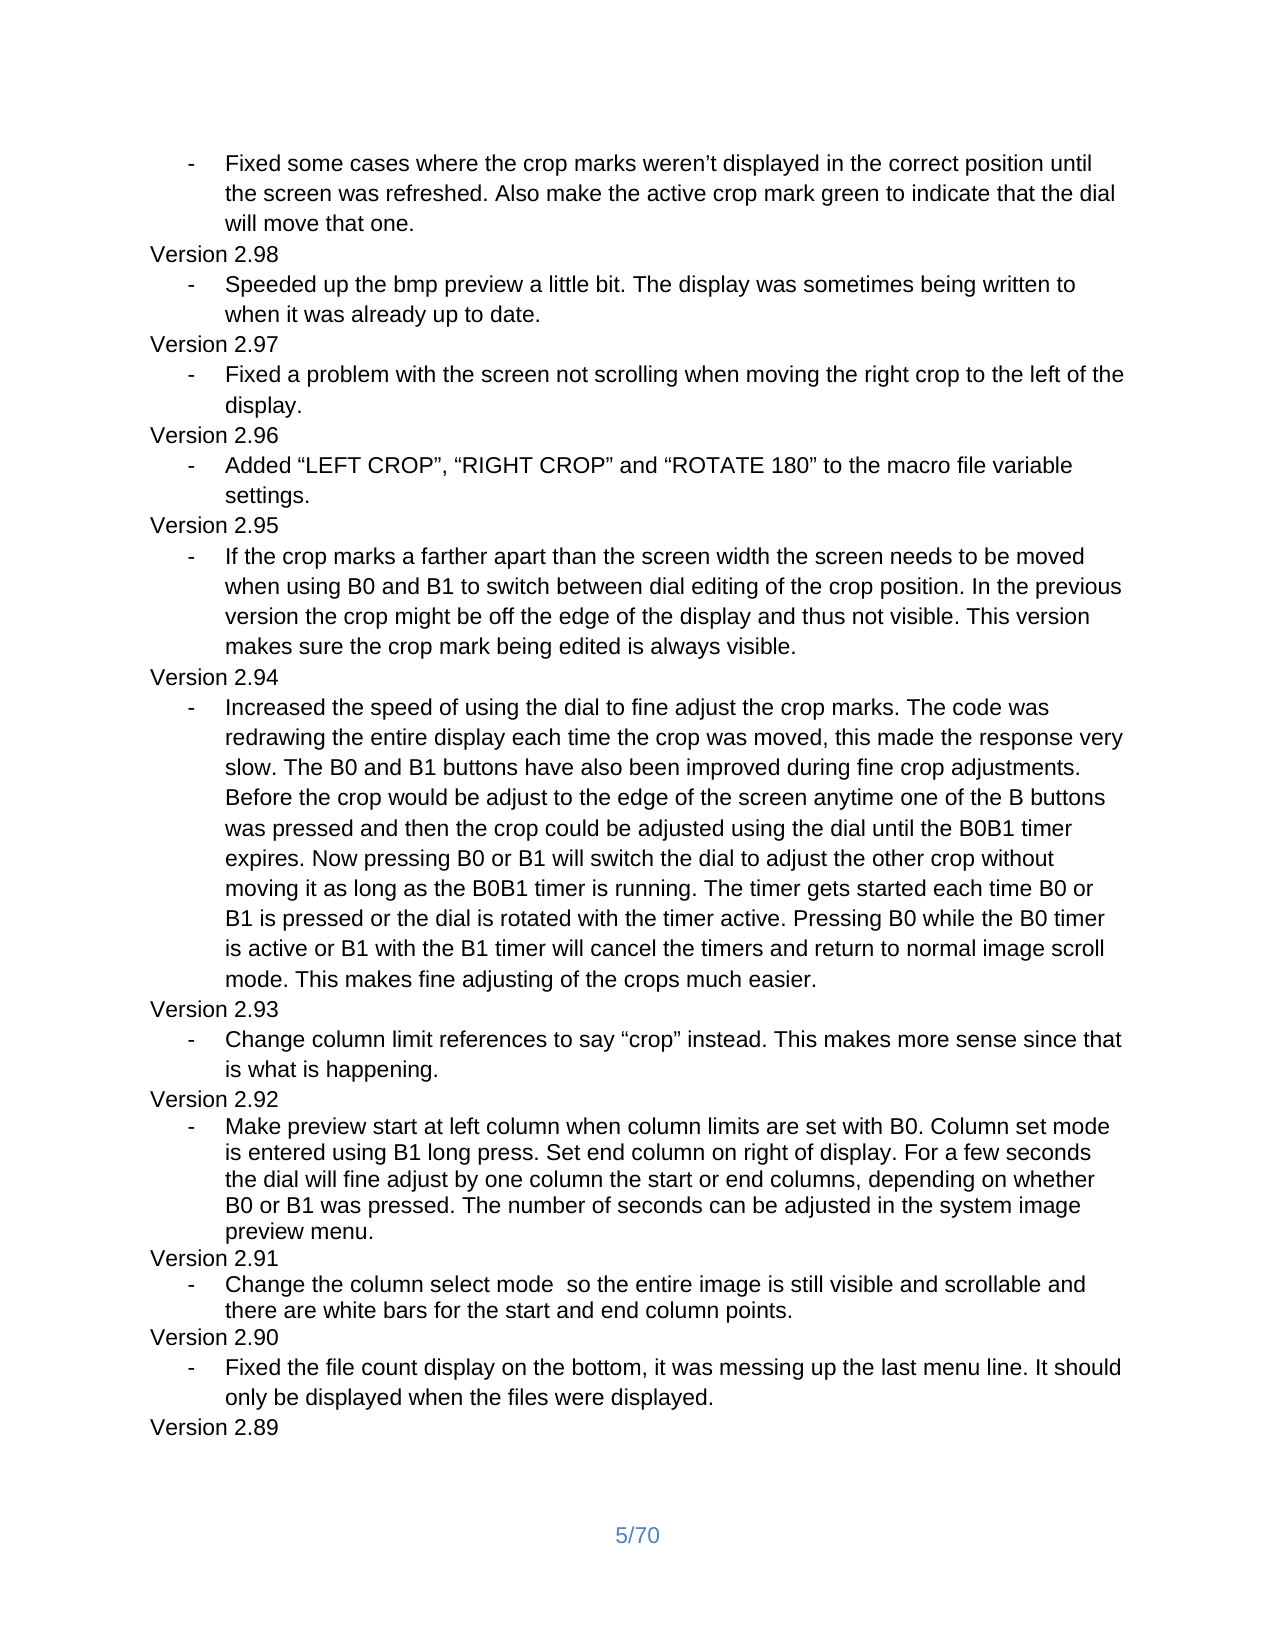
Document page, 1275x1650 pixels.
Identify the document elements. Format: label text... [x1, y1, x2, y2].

list Fixed the file count display on the bottom, it was messing up the last menu line. It should only be displayed when the files were displayed. [187, 1354, 1125, 1410]
text Version 2.90 [150, 1324, 1125, 1350]
list If the crop marks a farther apart than the screen width the screen needs to be moved when using B0 and B1 to switch between dial editing of the crop position. In the previous version the crop might be off the edge of the display and thus not visible. This version makes sure the crop mark being edited is always visible. [187, 543, 1125, 660]
list Increased the speed of using the dial to fine adjust the crop marks. The code was redrawing the entire display each time the crop was moved, this made the response very slow. The B0 and B1 buttons have also been improved during fine crop adjustments. Before the crop would be adjust to the edge of the screen anytime one of the B buttons was pressed and then the crop could be adjusted using the dial until the B0B1 timer expires. Now pressing B0 or B1 will switch the dial to adjust the other crop without moving it as long as the B0B1 timer is running. The timer gets started each time B0 or B1 is pressed or the dial is rotated with the timer active. Pressing B0 while the B0 timer is active or B1 with the B1 timer will cancel the timers and return to normal image scroll mode. This makes fine adjusting of the crops much easier. [187, 694, 1125, 992]
list Make preview start at left column when column limits are set with B0. Column set mode is entered using B1 long press. Set end column on right of display. For a few seconds the dial will fine adjust by one column the start or end columns, depending on whether B0 or B1 was pressed. The number of seconds can be adjusted in the system image preview menu. [187, 1113, 1125, 1244]
text Version 2.89 [150, 1414, 1125, 1441]
list Fixed some cases where the crop marks weren’t displayed in the correct position until the screen was refreshed. Also make the active crop mark green to indicate that the dial will move that one. [187, 150, 1125, 237]
text Version 2.91 [150, 1244, 1125, 1271]
list Added “LEFT CROP”, “RIGHT CROP” and “ROTATE 180” to the macro file variable settings. [187, 452, 1125, 509]
text Version 2.97 [150, 331, 1125, 358]
text Version 2.95 [150, 512, 1125, 539]
list Change column limit references to say “crop” instead. This makes more sense since that is what is happening. [187, 1026, 1125, 1083]
text Version 2.96 [150, 422, 1125, 448]
text Version 2.93 [150, 996, 1125, 1022]
list Speeded up the bmp preview a little bit. The display was sometimes being written to when it was already up to date. [187, 271, 1125, 327]
text Version 2.98 [150, 241, 1125, 267]
list Fixed a problem with the screen not scrolling when moving the right crop to the left of the display. [187, 361, 1125, 418]
text Version 2.94 [150, 663, 1125, 690]
list Change the column select mode so the entire image is still visible and scrollable and there are white bars for the start and end column points. [187, 1271, 1125, 1324]
text Version 2.92 [150, 1086, 1125, 1113]
